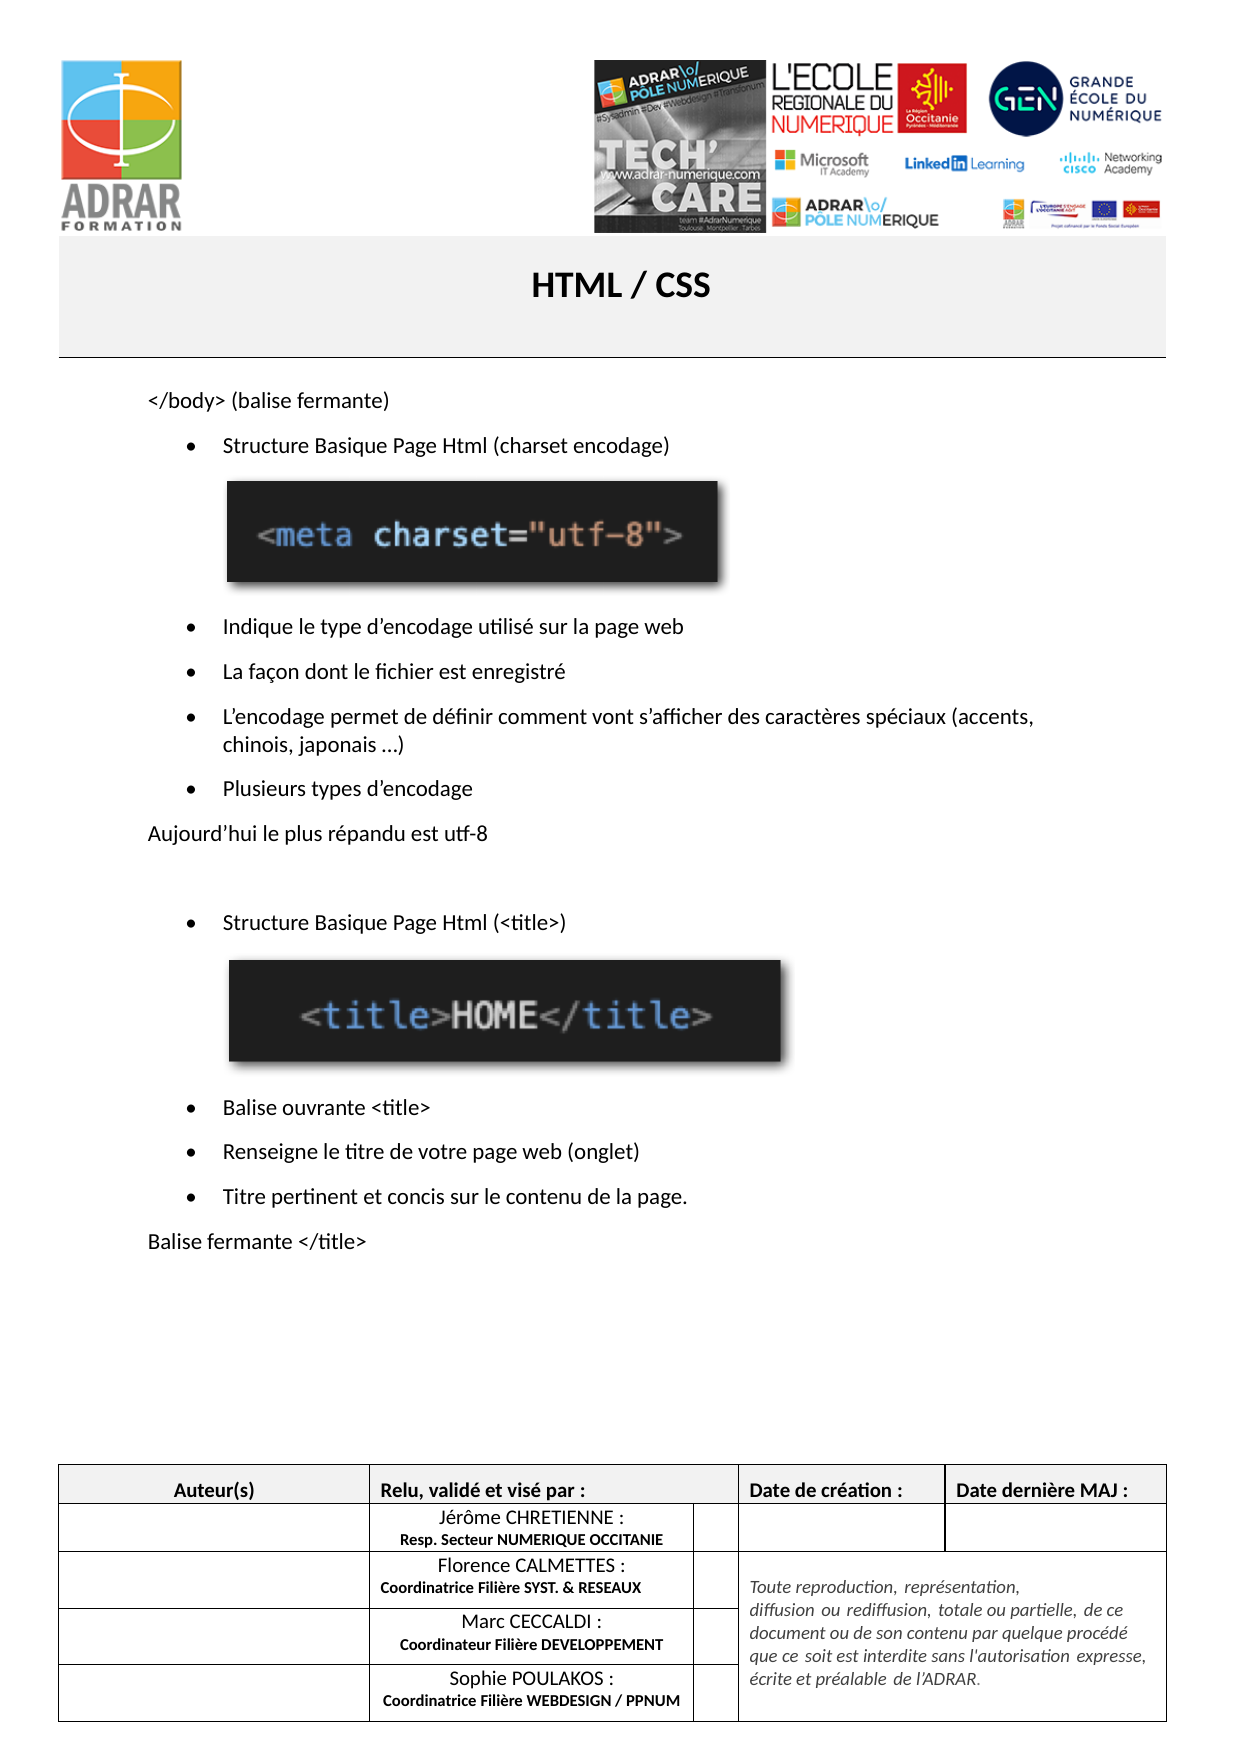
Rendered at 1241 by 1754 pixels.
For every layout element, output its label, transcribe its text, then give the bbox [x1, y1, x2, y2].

text Aujourd’hui le plus répandu est utf-8 [148, 819, 1093, 847]
text Balise fermante </title> [148, 1227, 1093, 1255]
list Indique le type d’encodage utilisé sur la page web [185, 612, 1093, 640]
text </body> (balise fermante) [148, 386, 1093, 414]
picture [594, 60, 1166, 233]
picture [222, 475, 731, 596]
list Structure Basique Page Html (<title>) [185, 908, 1093, 937]
list Structure Basique Page Html (charset encodage) [185, 431, 1093, 459]
picture [61, 58, 183, 233]
picture [222, 953, 796, 1077]
list Plusieurs types d’encodage [185, 774, 1093, 802]
list Balise ouvrante <title> [185, 1093, 1093, 1121]
list La façon dont le fichier est enregistré [185, 657, 1093, 685]
list L’encodage permet de définir comment vont s’afficher des caractères spéciaux (accents, chinois, japonais …) [185, 702, 1093, 758]
list Renseigne le titre de votre page web (onglet) [185, 1137, 1093, 1166]
list Titre pertinent et concis sur le contenu de la page. [185, 1182, 1093, 1210]
